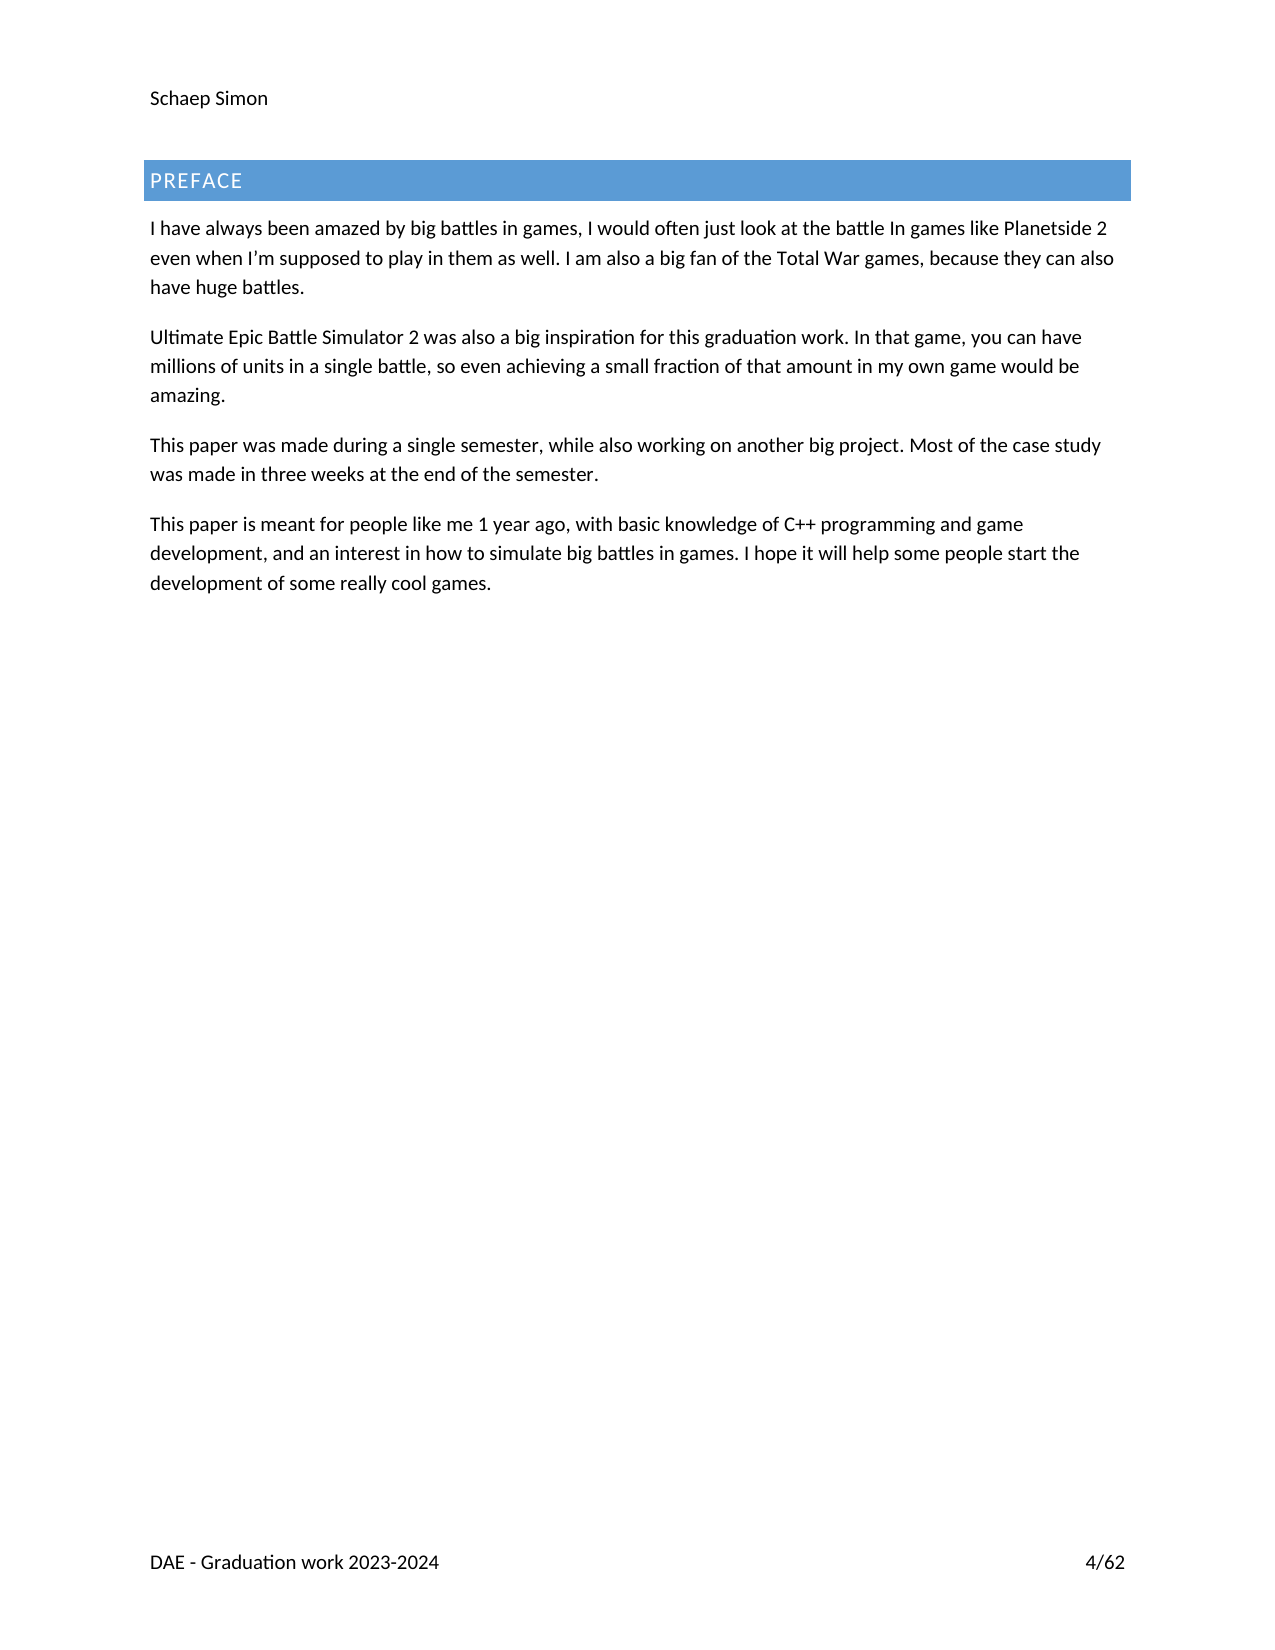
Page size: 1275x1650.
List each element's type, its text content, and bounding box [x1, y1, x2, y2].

subtitle Preface [150, 167, 1125, 195]
text I have always been amazed by big battles in games, I would often just look at the battle In games like Planetside 2 even when I’m supposed to play in them as well. I am also a big fan of the Total War games, because they can also have huge battles. [150, 216, 1125, 299]
text Ultimate Epic Battle Simulator 2 was also a big inspiration for this graduation work. In that game, you can have millions of units in a single battle, so even achieving a small fraction of that amount in my own game would be amazing. [150, 324, 1125, 408]
text This paper is meant for people like me 1 year ago, with basic knowledge of C++ programming and game development, and an interest in how to simulate big battles in games. I hope it will help some people start the development of some really cool games. [150, 511, 1125, 595]
text This paper was made during a single semester, while also working on another big project. Most of the case study was made in three weeks at the end of the semester. [150, 432, 1125, 487]
